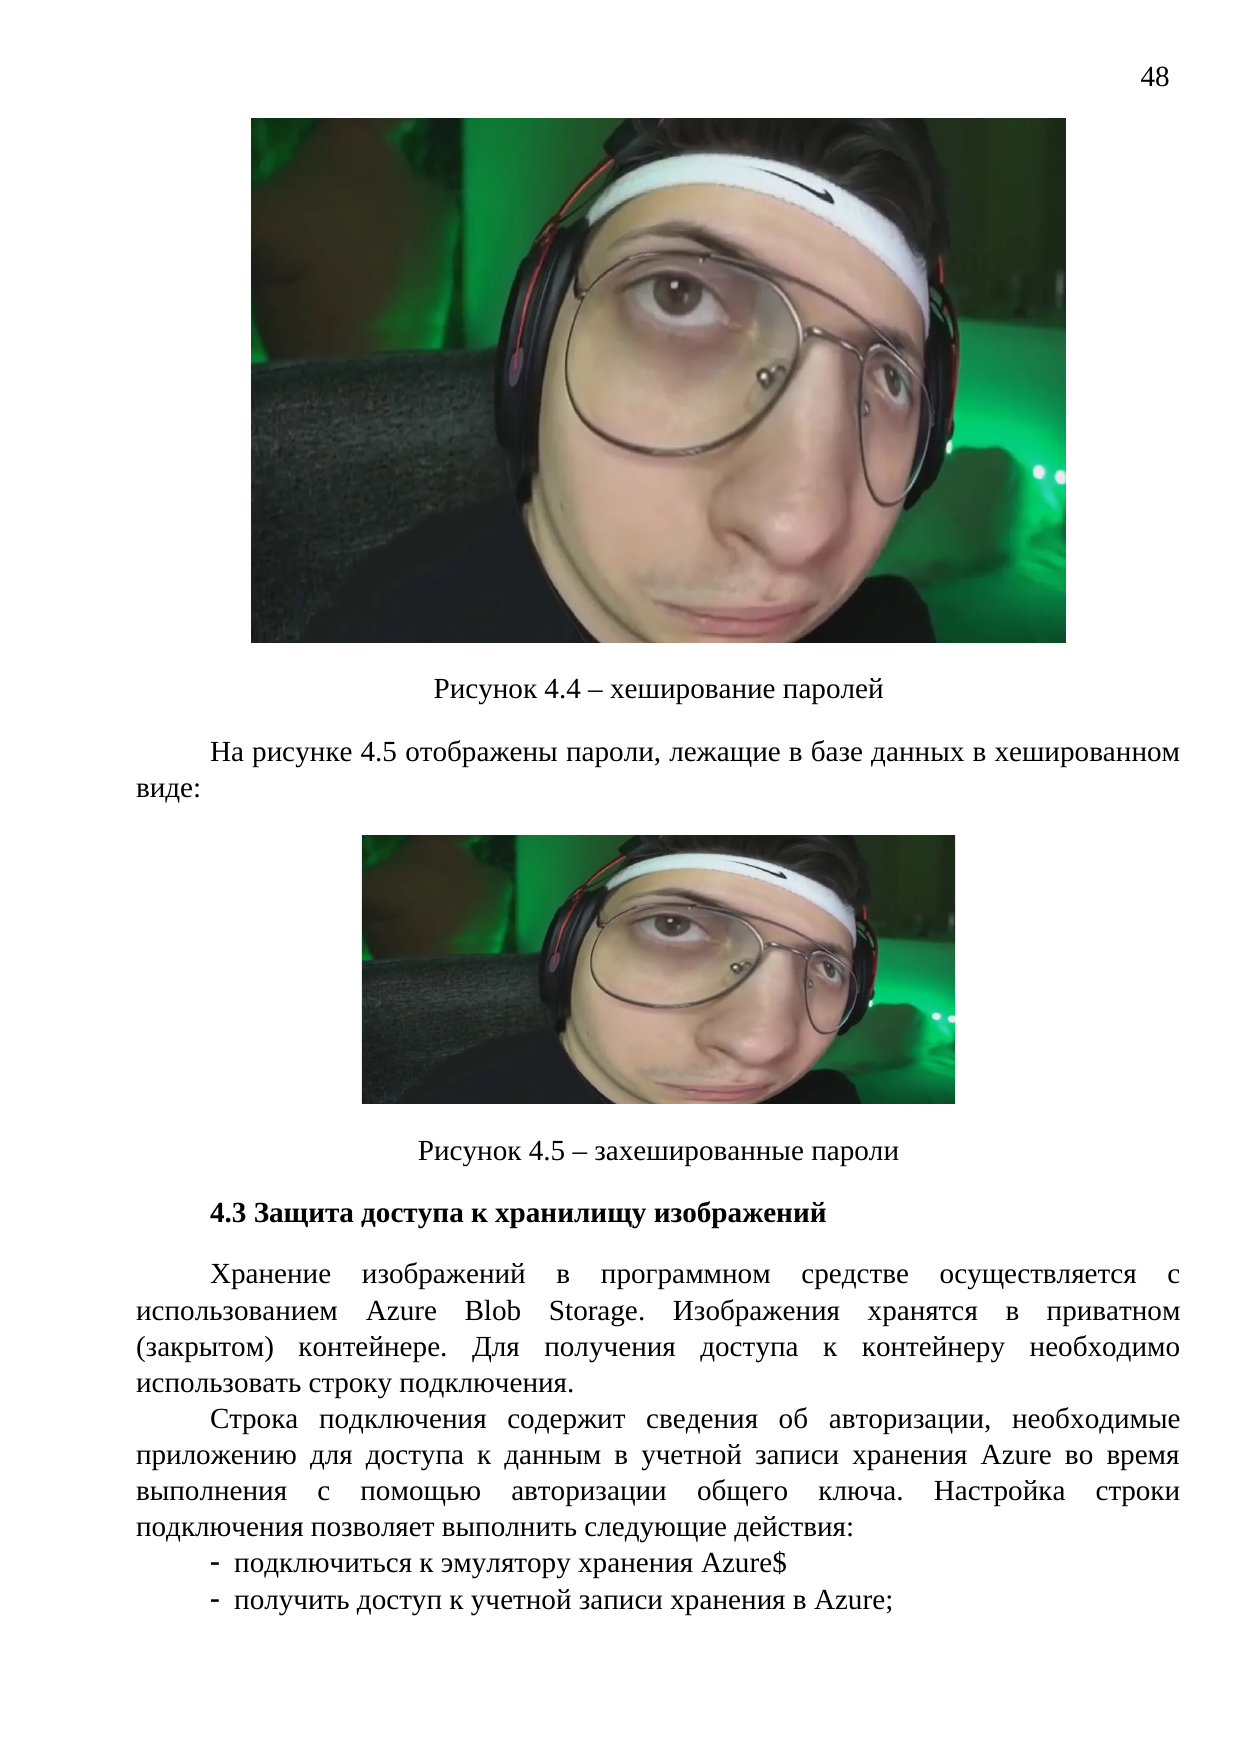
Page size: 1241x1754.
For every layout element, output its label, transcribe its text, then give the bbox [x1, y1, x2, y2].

text Строка подключения содержит сведения об авторизации, необходимые приложению для доступа к данным в учетной записи хранения Azure во время выполнения с помощью авторизации общего ключа. Настройка строки подключения позволяет выполнить следующие действия: [136, 1401, 1181, 1543]
text На рисунке 4.5 отображены пароли, лежащие в базе данных в хешированном виде: [136, 734, 1181, 804]
picture [361, 835, 956, 1104]
text Рисунок 4.5 – захешированные пароли [136, 1133, 1181, 1166]
picture [251, 118, 1066, 643]
text Рисунок 4.4 – хеширование паролей [136, 672, 1181, 705]
text Хранение изображений в программном средстве осуществляется с использованием Azure Blob Storage. Изображения хранятся в приватном (закрытом) контейнере. Для получения доступа к контейнеру необходимо использовать строку подключения. [136, 1256, 1181, 1398]
text подключиться к эмулятору хранения Azure$ [136, 1546, 1181, 1579]
text получить доступ к учетной записи хранения в Azure; [136, 1582, 1181, 1616]
text 4.3 Защита доступа к хранилищу изображений [136, 1195, 1181, 1229]
